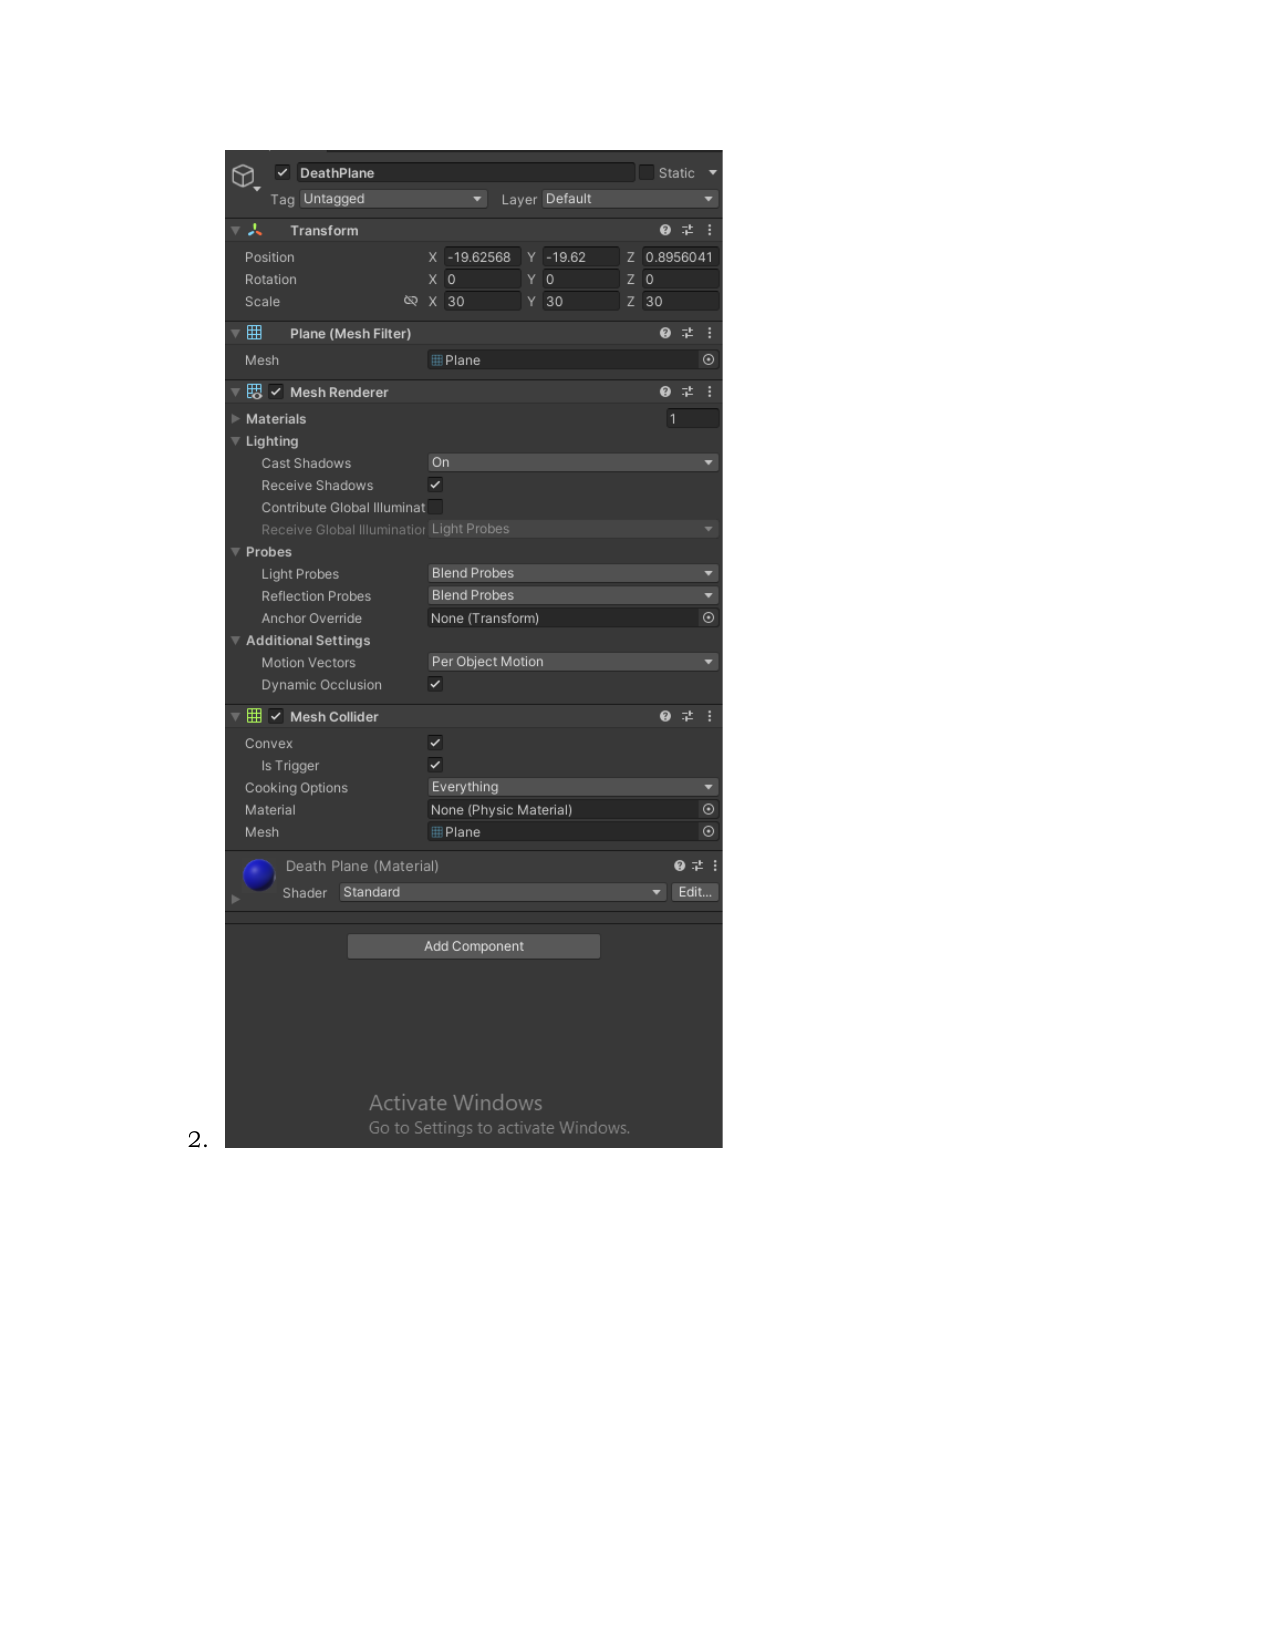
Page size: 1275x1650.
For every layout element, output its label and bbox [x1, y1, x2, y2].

picture [225, 150, 723, 1148]
